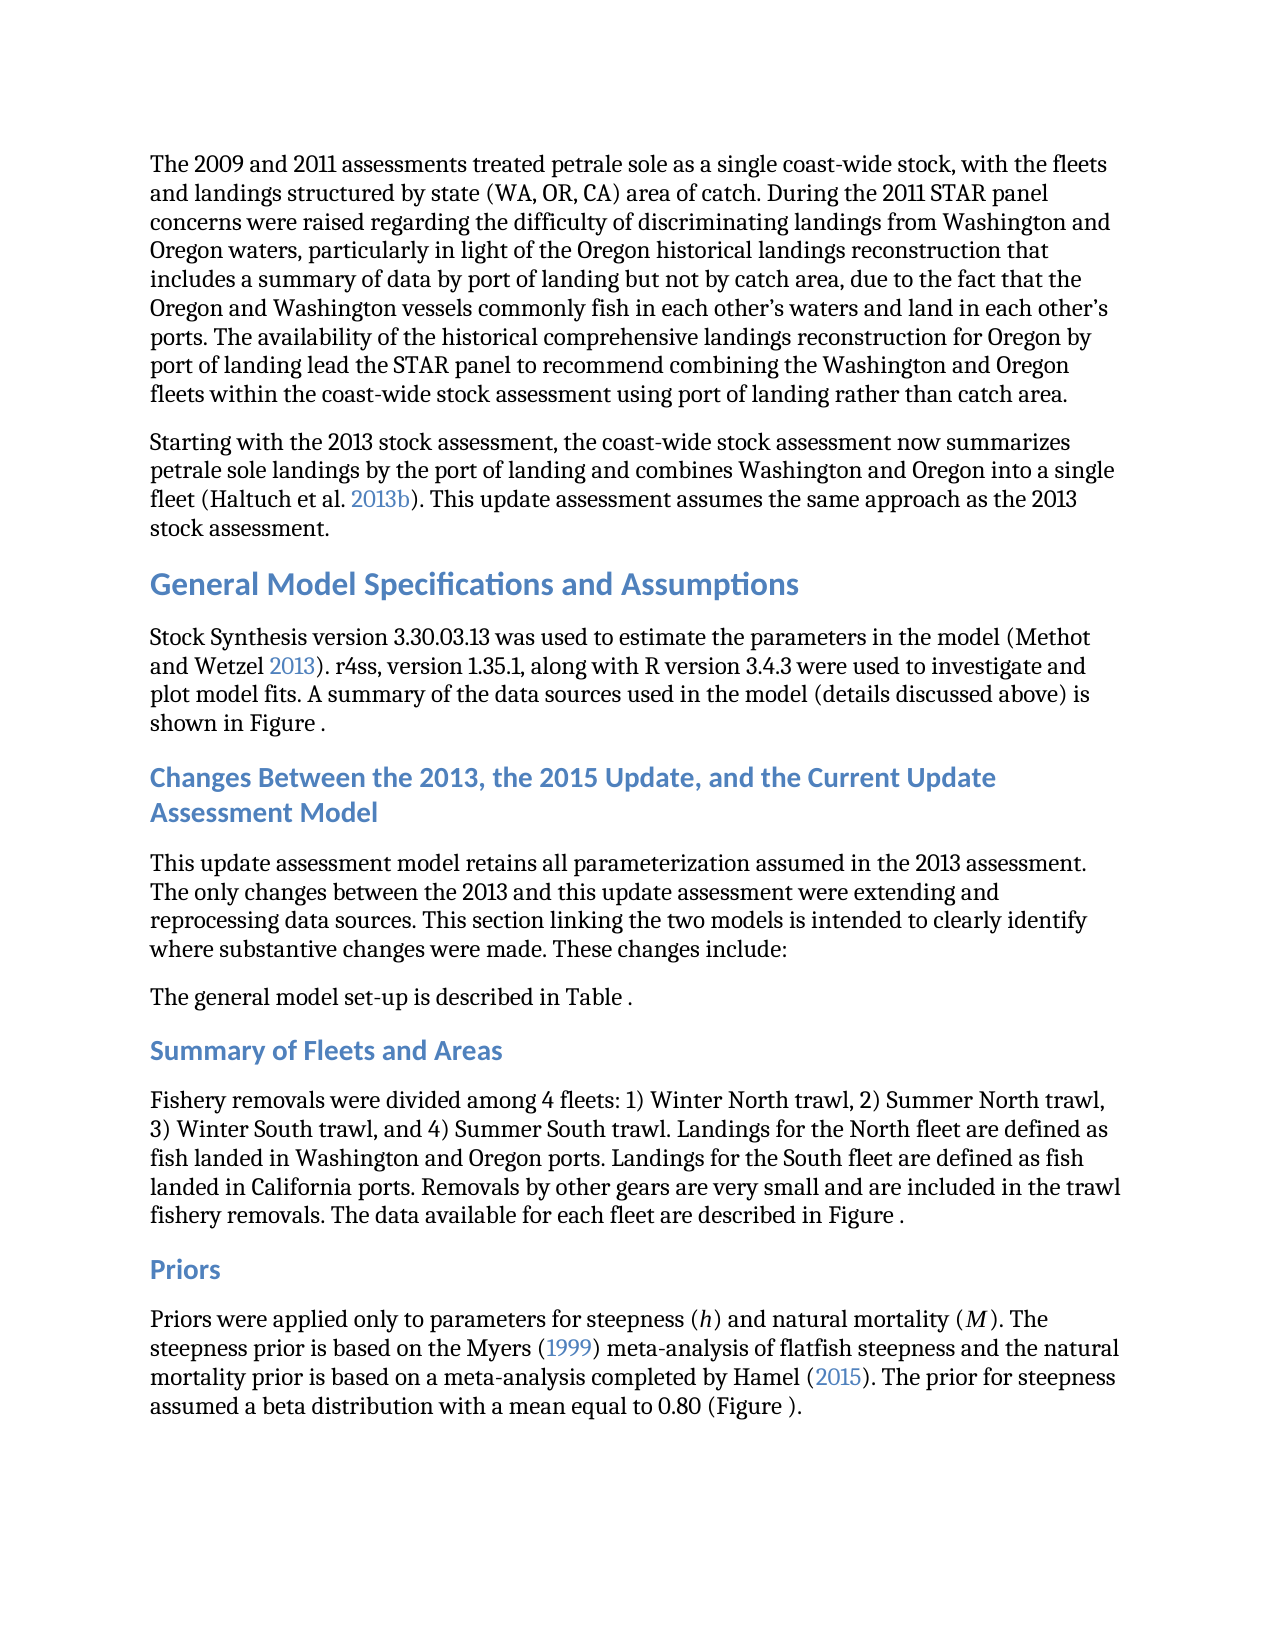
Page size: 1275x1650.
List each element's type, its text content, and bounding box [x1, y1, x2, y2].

text Stock Synthesis version 3.30.03.13 was used to estimate the parameters in the model (Methot and Wetzel 2013). r4ss, version 1.35.1, along with R version 3.4.3 were used to investigate and plot model fits. A summary of the data sources used in the model (details discussed above) is shown in Figure . [150, 623, 1125, 738]
text Fishery removals were divided among 4 fleets: 1) Winter North trawl, 2) Summer North trawl, 3) Winter South trawl, and 4) Summer South trawl. Landings for the North fleet are defined as fish landed in Washington and Oregon ports. Landings for the South fleet are defined as fish landed in California ports. Removals by other gears are very small and are included in the trawl fishery removals. The data available for each fleet are described in Figure . [150, 1086, 1125, 1230]
text The 2009 and 2011 assessments treated petrale sole as a single coast-wide stock, with the fleets and landings structured by state (WA, OR, CA) area of catch. During the 2011 STAR panel concerns were raised regarding the difficulty of discriminating landings from Washington and Oregon waters, particularly in light of the Oregon historical landings reconstruction that includes a summary of data by port of landing but not by catch area, due to the fact that the Oregon and Washington vessels commonly fish in each other’s waters and land in each other’s ports. The availability of the historical comprehensive landings reconstruction for Oregon by port of landing lead the STAR panel to recommend combining the Washington and Oregon fleets within the coast-wide stock assessment using port of landing rather than catch area. [150, 150, 1125, 409]
text Priors were applied only to parameters for steepness () and natural mortality (). The steepness prior is based on the Myers (1999) meta-analysis of flatfish steepness and the natural mortality prior is based on a meta-analysis completed by Hamel (2015). The prior for steepness assumed a beta distribution with a mean equal to 0.80 (Figure ). [150, 1305, 1125, 1420]
text Starting with the 2013 stock assessment, the coast-wide stock assessment now summarizes petrale sole landings by the port of landing and combines Washington and Oregon into a single fleet (Haltuch et al. 2013b). This update assessment assumes the same approach as the 2013 stock assessment. [150, 427, 1125, 542]
subtitle Summary of Fleets and Areas [150, 1032, 1125, 1068]
subtitle General Model Specifications and Assumptions [150, 563, 1125, 604]
text The general model set-up is described in Table . [150, 982, 1125, 1011]
subtitle Priors [150, 1251, 1125, 1287]
subtitle Changes Between the 2013, the 2015 Update, and the Current Update Assessment Model [150, 759, 1125, 830]
text This update assessment model retains all parameterization assumed in the 2013 assessment. The only changes between the 2013 and this update assessment were extending and reprocessing data sources. This section linking the two models is intended to clearly identify where substantive changes were made. These changes include: [150, 849, 1125, 964]
